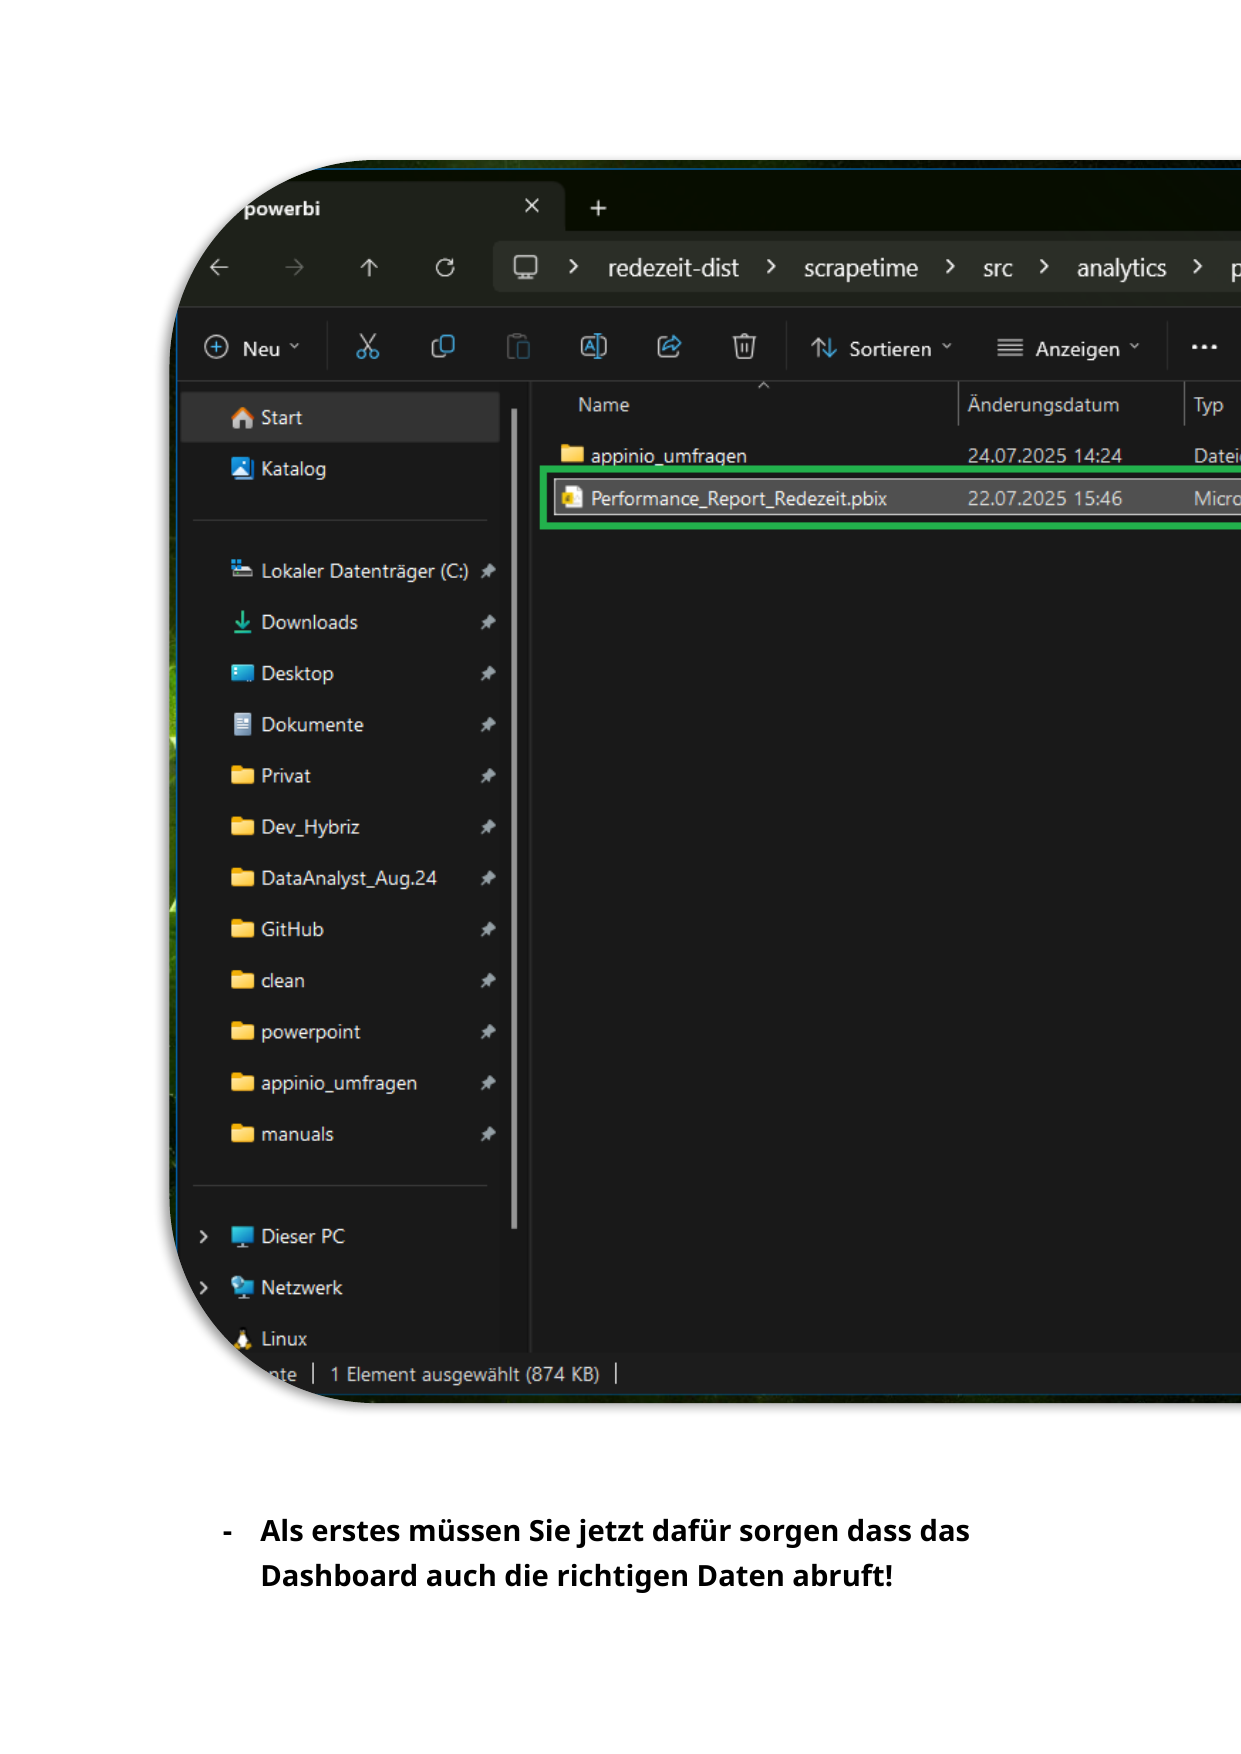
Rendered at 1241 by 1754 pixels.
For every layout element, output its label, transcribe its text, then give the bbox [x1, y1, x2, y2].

list Als erstes müssen Sie jetzt dafür sorgen dass das Dashboard auch die richtigen Daten abruft! [223, 1510, 1093, 1595]
picture [169, 160, 1241, 1404]
